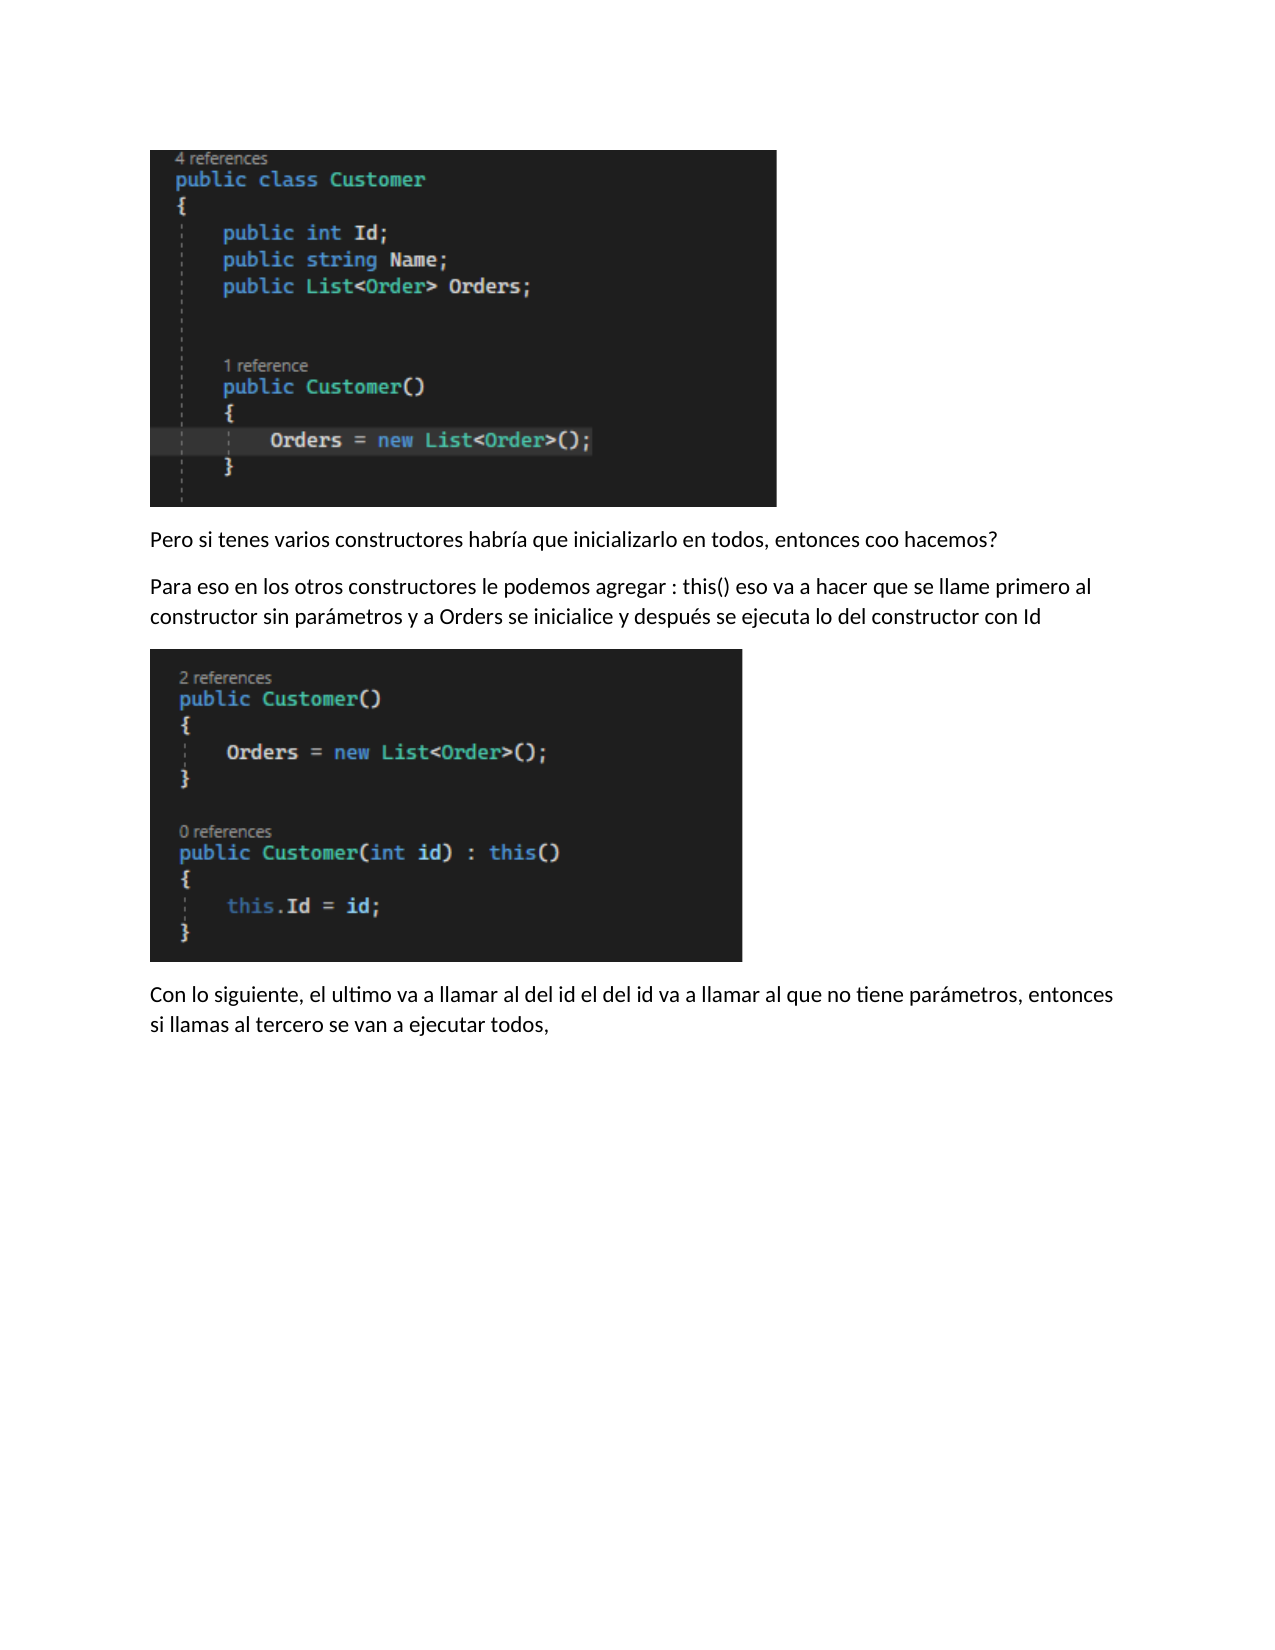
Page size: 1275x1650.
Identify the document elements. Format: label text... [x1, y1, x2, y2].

text Pero si tenes varios constructores habría que inicializarlo en todos, entonces coo hacemos? [150, 525, 1125, 553]
text Con lo siguiente, el ultimo va a llamar al del id el del id va a llamar al que no tiene parámetros, entonces si llamas al tercero se van a ejecutar todos, [150, 980, 1125, 1039]
picture [150, 150, 777, 507]
text Para eso en los otros constructores le podemos agregar : this() eso va a hacer que se llame primero al constructor sin parámetros y a Orders se inicialice y después se ejecuta lo del constructor con Id [150, 572, 1125, 630]
picture [150, 649, 743, 962]
